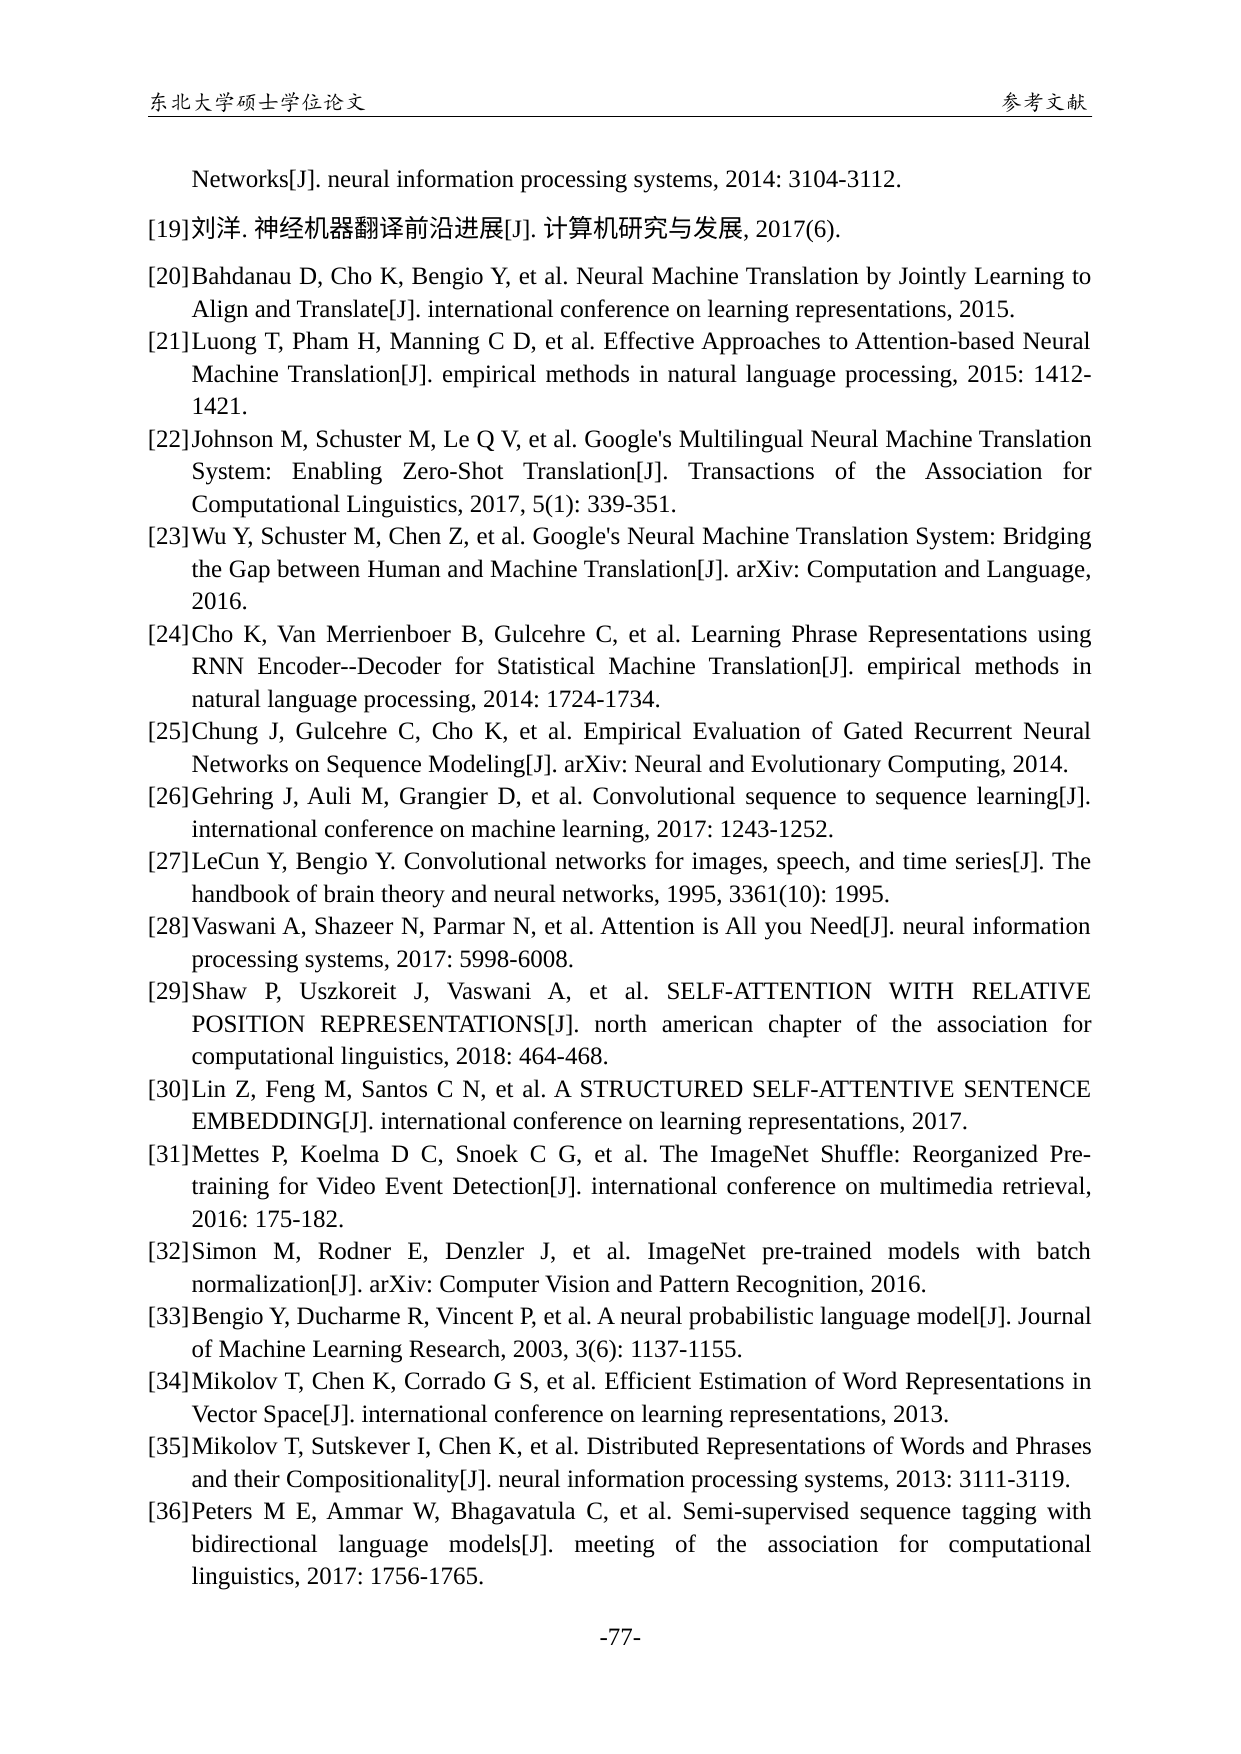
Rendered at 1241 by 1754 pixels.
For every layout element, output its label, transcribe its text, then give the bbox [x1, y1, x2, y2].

list Luong T, Pham H, Manning C D, et al. Effective Approaches to Attention-based Neural Machine Translation[J]. empirical methods in natural language processing, 2015: 1412-1421. [148, 324, 1092, 422]
list Mettes P, Koelma D C, Snoek C G, et al. The ImageNet Shuffle: Reorganized Pre-training for Video Event Detection[J]. international conference on multimedia retrieval, 2016: 175-182. [148, 1137, 1092, 1234]
list Chung J, Gulcehre C, Cho K, et al. Empirical Evaluation of Gated Recurrent Neural Networks on Sequence Modeling[J]. arXiv: Neural and Evolutionary Computing, 2014. [148, 714, 1092, 779]
list Wu Y, Schuster M, Chen Z, et al. Google's Neural Machine Translation System: Bridging the Gap between Human and Machine Translation[J]. arXiv: Computation and Language, 2016. [148, 519, 1092, 617]
list Mikolov T, Chen K, Corrado G S, et al. Efficient Estimation of Word Representations in Vector Space[J]. international conference on learning representations, 2013. [148, 1364, 1092, 1429]
list 刘洋. 神经机器翻译前沿进展[J]. 计算机研究与发展, 2017(6). [148, 194, 1092, 259]
list Bahdanau D, Cho K, Bengio Y, et al. Neural Machine Translation by Jointly Learning to Align and Translate[J]. international conference on learning representations, 2015. [148, 259, 1092, 324]
list LeCun Y, Bengio Y. Convolutional networks for images, speech, and time series[J]. The handbook of brain theory and neural networks, 1995, 3361(10): 1995. [148, 844, 1092, 909]
list Gehring J, Auli M, Grangier D, et al. Convolutional sequence to sequence learning[J]. international conference on machine learning, 2017: 1243-1252. [148, 779, 1092, 844]
list Vaswani A, Shazeer N, Parmar N, et al. Attention is All you Need[J]. neural information processing systems, 2017: 5998-6008. [148, 909, 1092, 974]
list Lin Z, Feng M, Santos C N, et al. A STRUCTURED SELF-ATTENTIVE SENTENCE EMBEDDING[J]. international conference on learning representations, 2017. [148, 1072, 1092, 1137]
list Bengio Y, Ducharme R, Vincent P, et al. A neural probabilistic language model[J]. Journal of Machine Learning Research, 2003, 3(6): 1137-1155. [148, 1299, 1092, 1364]
list Mikolov T, Sutskever I, Chen K, et al. Distributed Representations of Words and Phrases and their Compositionality[J]. neural information processing systems, 2013: 3111-3119. [148, 1429, 1092, 1494]
list Peters M E, Ammar W, Bhagavatula C, et al. Semi-supervised sequence tagging with bidirectional language models[J]. meeting of the association for computational linguistics, 2017: 1756-1765. [148, 1494, 1092, 1592]
list Johnson M, Schuster M, Le Q V, et al. Google's Multilingual Neural Machine Translation System: Enabling Zero-Shot Translation[J]. Transactions of the Association for Computational Linguistics, 2017, 5(1): 339-351. [148, 422, 1092, 519]
list Simon M, Rodner E, Denzler J, et al. ImageNet pre-trained models with batch normalization[J]. arXiv: Computer Vision and Pattern Recognition, 2016. [148, 1234, 1092, 1299]
list Cho K, Van Merrienboer B, Gulcehre C, et al. Learning Phrase Representations using RNN Encoder--Decoder for Statistical Machine Translation[J]. empirical methods in natural language processing, 2014: 1724-1734. [148, 617, 1092, 714]
list Shaw P, Uszkoreit J, Vaswani A, et al. SELF-ATTENTION WITH RELATIVE POSITION REPRESENTATIONS[J]. north american chapter of the association for computational linguistics, 2018: 464-468. [148, 974, 1092, 1072]
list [148, 162, 1092, 194]
